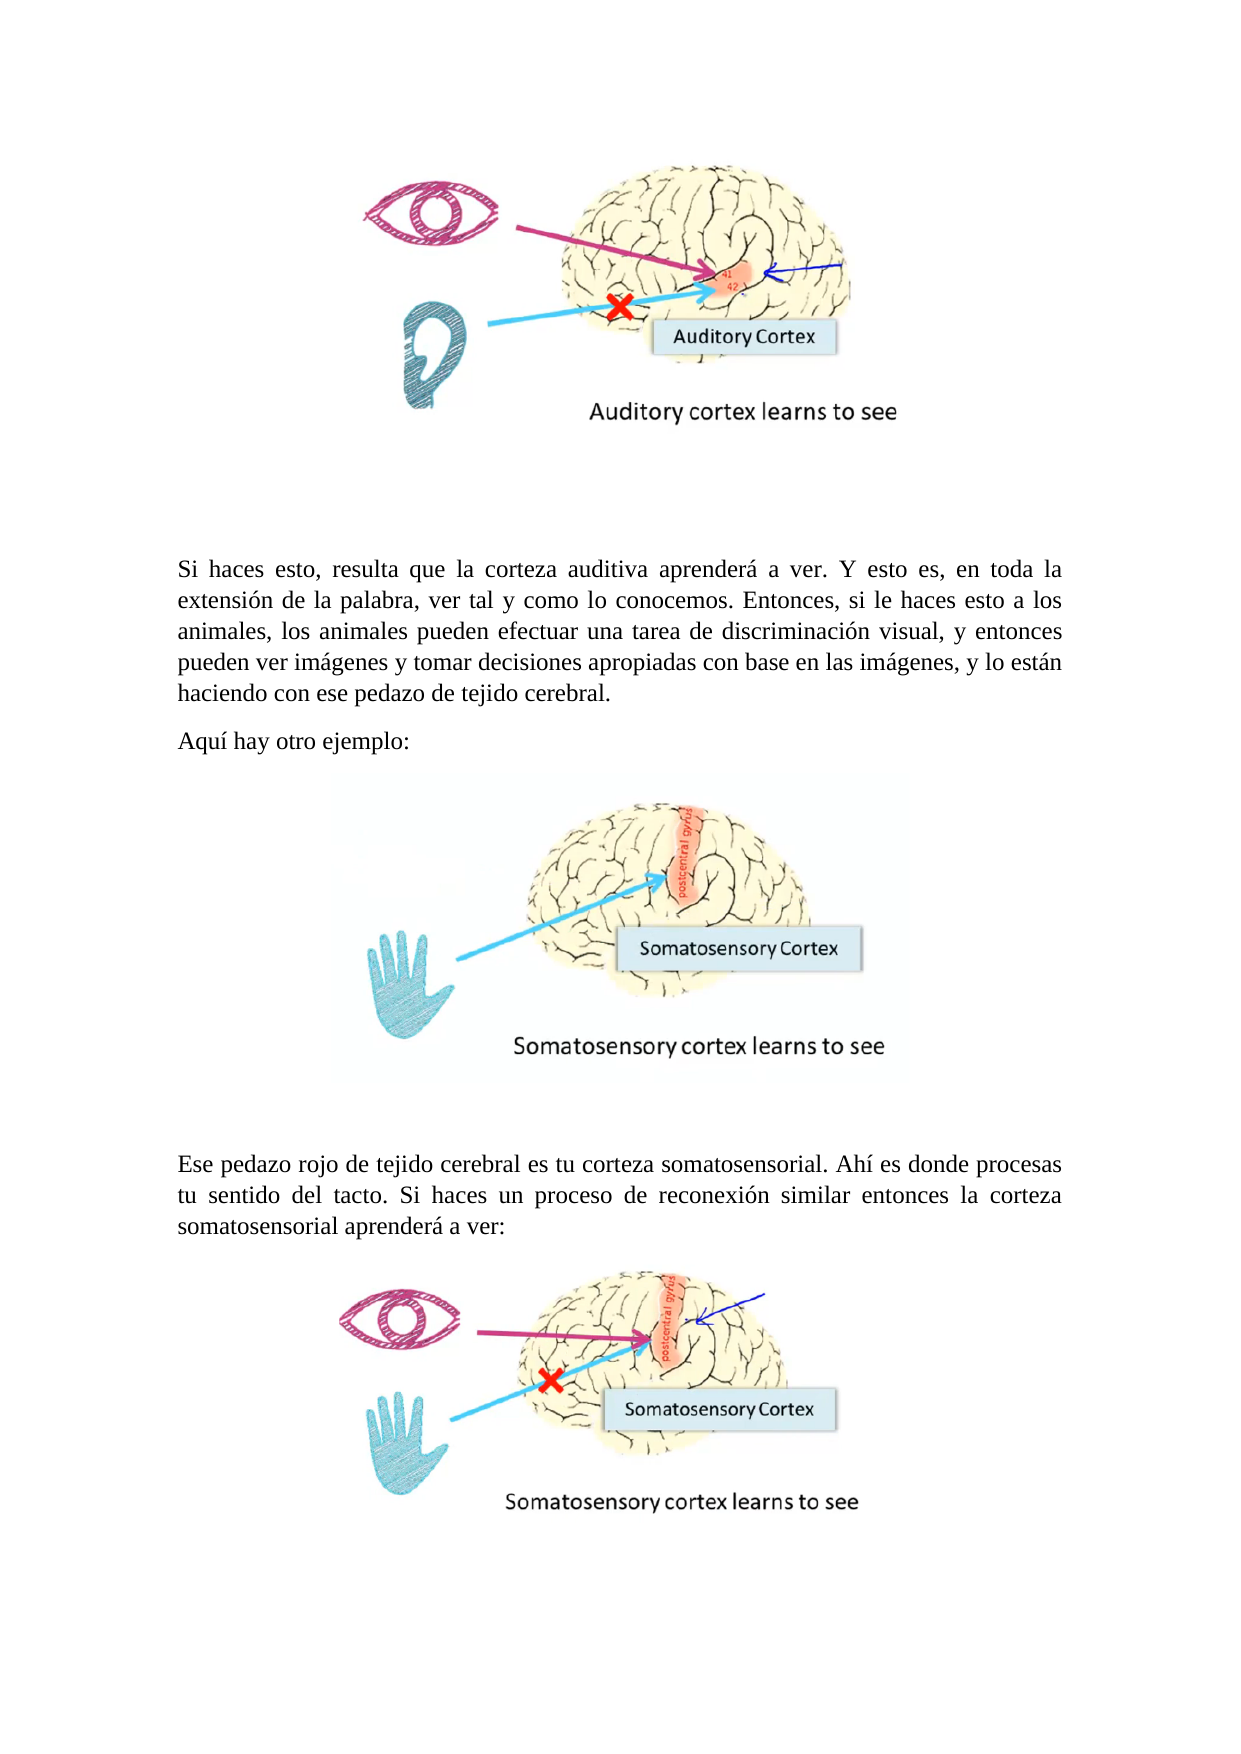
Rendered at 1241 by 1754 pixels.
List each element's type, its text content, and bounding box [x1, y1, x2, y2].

picture [330, 773, 910, 1083]
text Si haces esto, resulta que la corteza auditiva aprenderá a ver. Y esto es, en toda la extensión de la palabra, ver tal y como lo conocemos. Entonces, si le haces esto a los animales, los animales pueden efectuar una tarea de discriminación visual, y entonces pueden ver imágenes y tomar decisiones apropiadas con base en las imágenes, y lo están haciendo con ese pedazo de tejido cerebral. [177, 554, 1063, 707]
picture [320, 147, 920, 440]
picture [339, 1258, 902, 1537]
text Ese pedazo rojo de tejido cerebral es tu corteza somatosensorial. Ahí es donde procesas tu sentido del tacto. Si haces un proceso de reconexión similar entonces la corteza somatosensorial aprenderá a ver: [177, 1149, 1063, 1240]
text Aquí hay otro ejemplo: [177, 726, 1063, 754]
